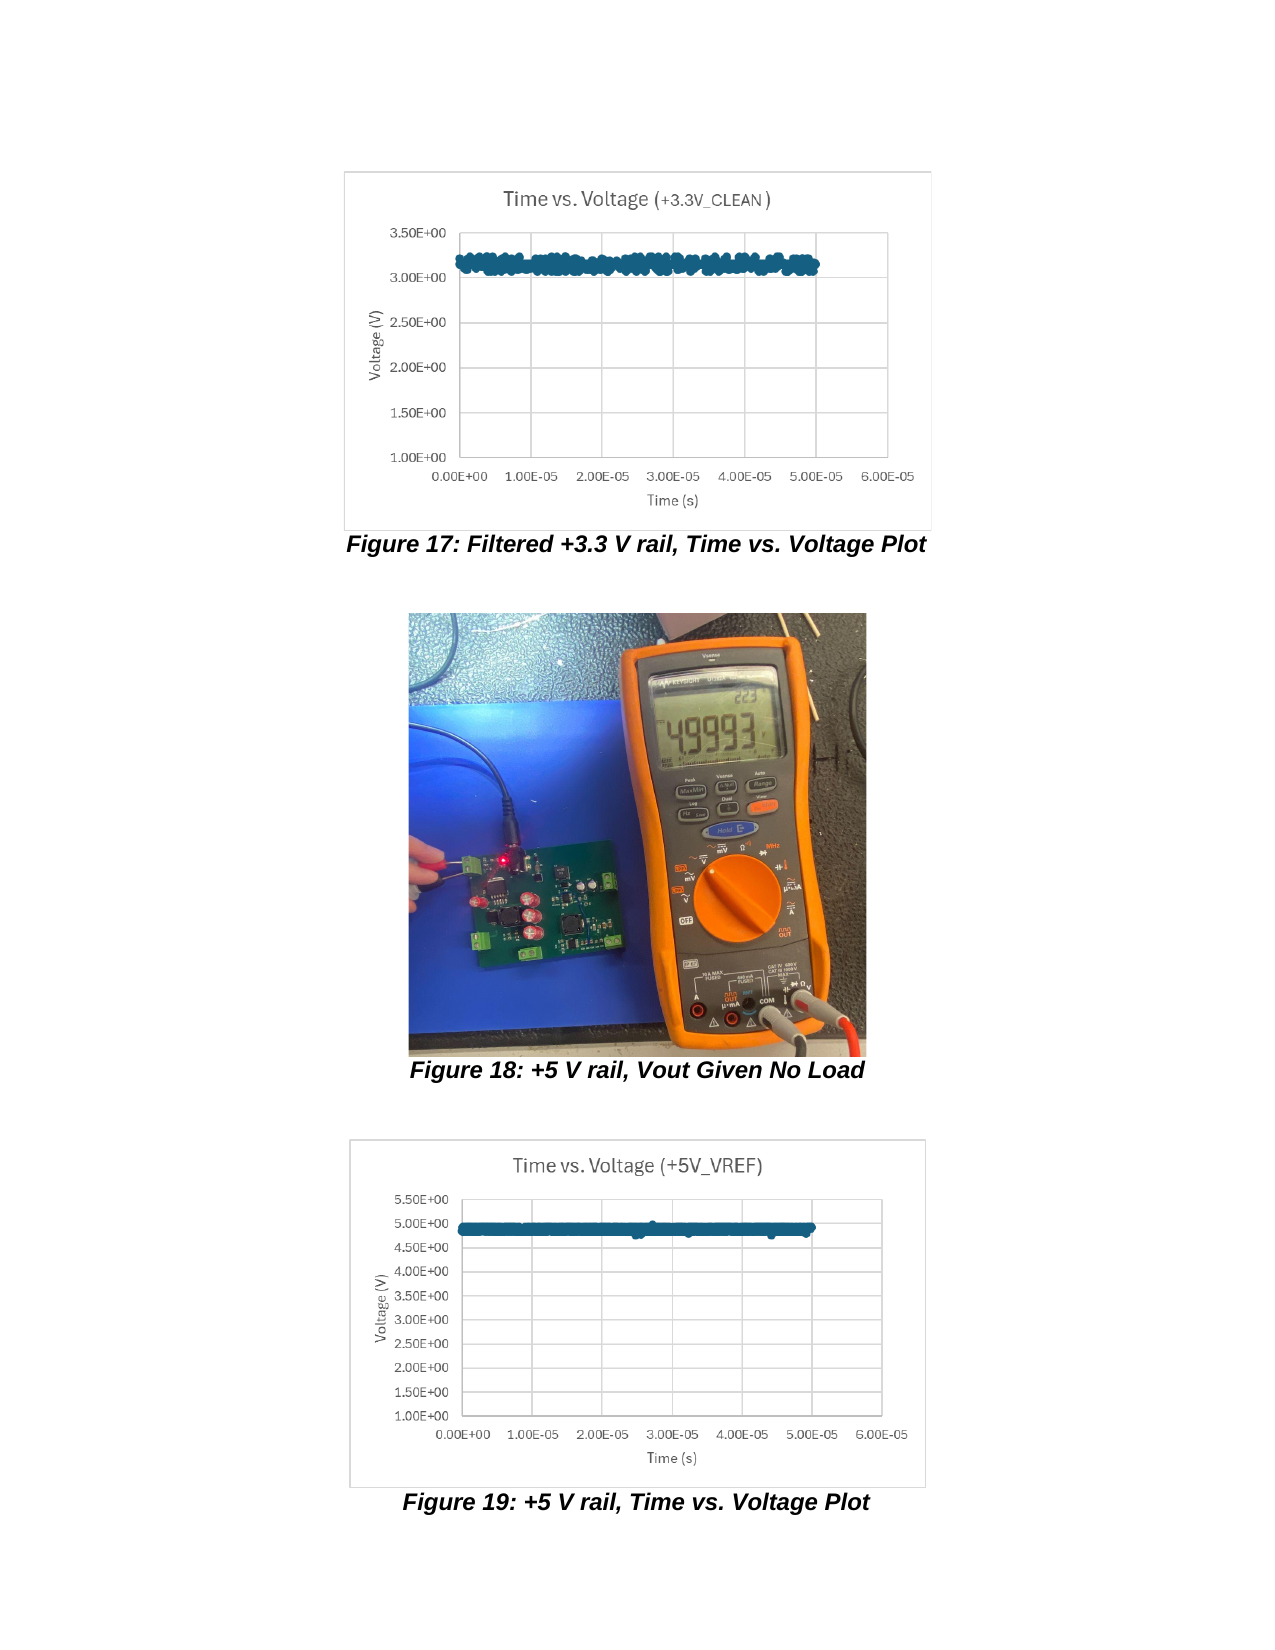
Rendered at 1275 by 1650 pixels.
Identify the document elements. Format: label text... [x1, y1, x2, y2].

text Figure 17: Filtered +3.3 V rail, Time vs. Voltage Plot [150, 530, 1125, 558]
text Figure 19: +5 V rail, Time vs. Voltage Plot [150, 1488, 1125, 1515]
picture [408, 613, 867, 1057]
text Figure 18: +5 V rail, Vout Given No Load [150, 1056, 1125, 1084]
picture [343, 171, 932, 531]
picture [349, 1139, 926, 1488]
